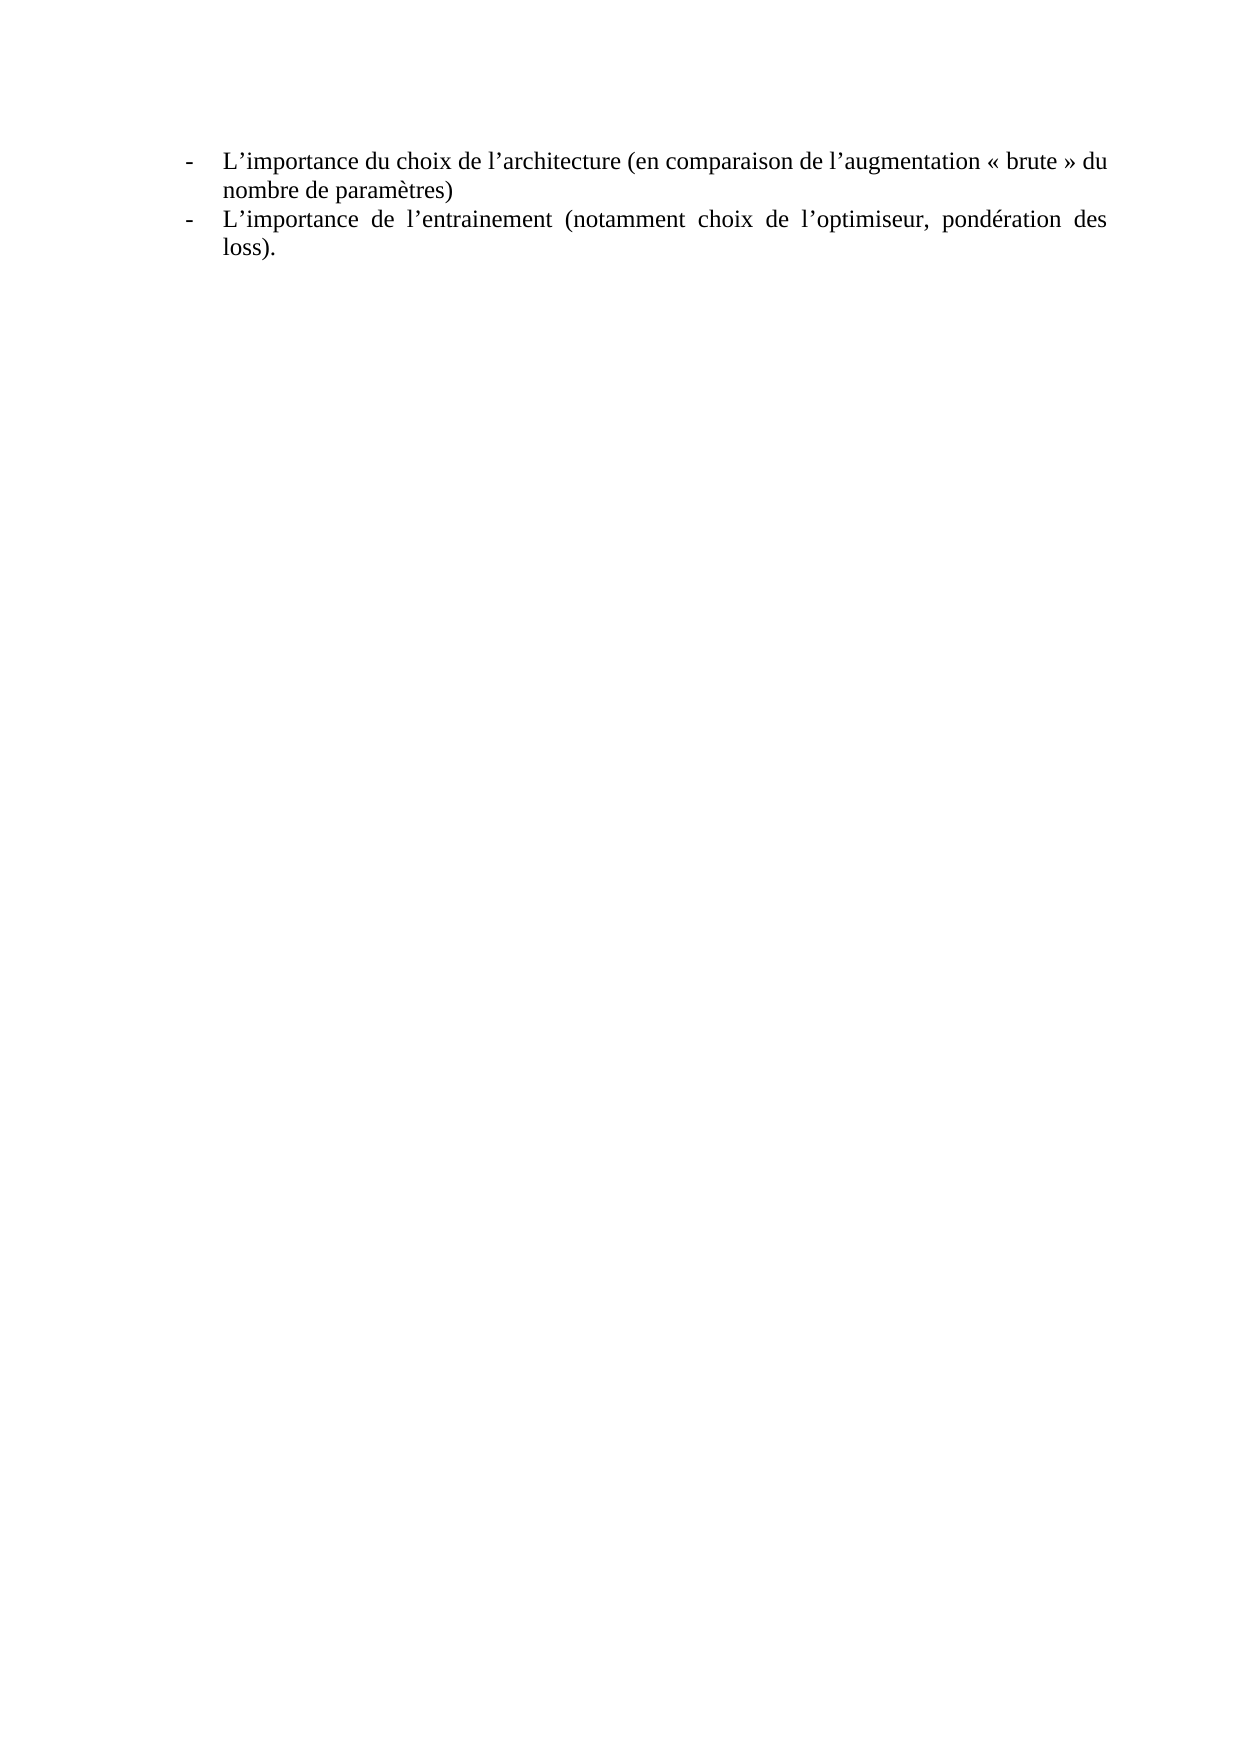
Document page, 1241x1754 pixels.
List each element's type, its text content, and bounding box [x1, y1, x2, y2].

list L’importance du choix de l’architecture (en comparaison de l’augmentation « brute » du nombre de paramètres) [185, 146, 1107, 204]
list L’importance de l’entrainement (notamment choix de l’optimiseur, pondération des loss). [185, 204, 1107, 261]
